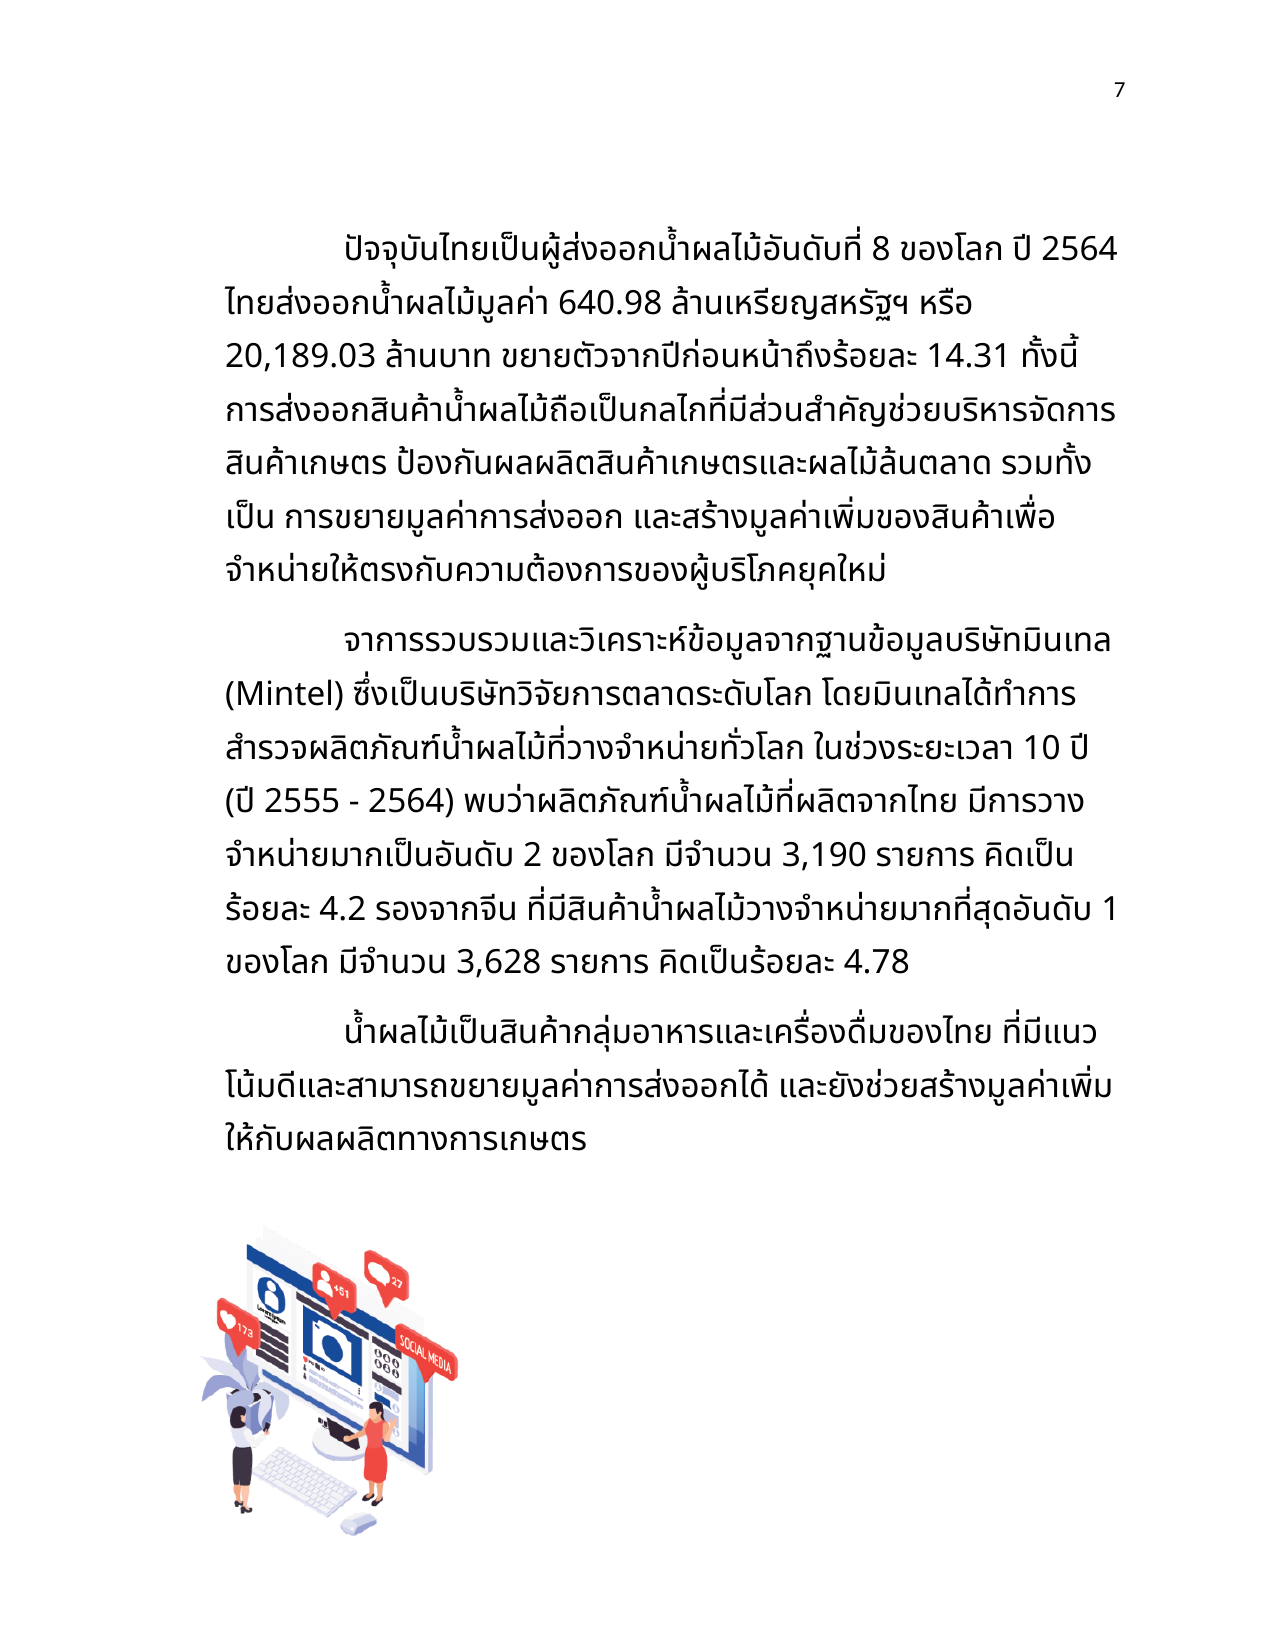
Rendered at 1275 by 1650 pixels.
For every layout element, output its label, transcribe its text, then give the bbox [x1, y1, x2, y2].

text น้ำผลไม้เป็นสินค้ากลุ่มอาหารและเครื่องดื่มของไทย ที่มีแนวโน้มดีและสามารถขยายมูลค่าการส่งออกได้ และยังช่วยสร้างมูลค่าเพิ่มให้กับผลผลิตทางการเกษตร [225, 1008, 1125, 1166]
picture [200, 1225, 497, 1547]
text ปัจจุบันไทยเป็นผู้ส่งออกน้ำผลไม้อันดับที่ 8 ของโลก ปี 2564 ไทยส่งออกน้ำผลไม้มูลค่า 640.98 ล้านเหรียญสหรัฐฯ หรือ 20,189.03 ล้านบาท ขยายตัวจากปีก่อนหน้าถึงร้อยละ 14.31 ทั้งนี้ การส่งออกสินค้าน้ำผลไม้ถือเป็นกลไกที่มีส่วนสำคัญช่วยบริหารจัดการสินค้าเกษตร ป้องกันผลผลิตสินค้าเกษตรและผลไม้ล้นตลาด รวมทั้งเป็น การขยายมูลค่าการส่งออก และสร้างมูลค่าเพิ่มของสินค้าเพื่อจำหน่ายให้ตรงกับความต้องการของผู้บริโภคยุคใหม่ [225, 225, 1125, 597]
text จาการรวบรวมและวิเคราะห์ข้อมูลจากฐานข้อมูลบริษัทมินเทล (Mintel) ซึ่งเป็นบริษัทวิจัยการตลาดระดับโลก โดยมินเทลได้ทำการสำรวจผลิตภัณฑ์น้ำผลไม้ที่วางจำหน่ายทั่วโลก ในช่วงระยะเวลา 10 ปี (ปี 2555 - 2564) พบว่าผลิตภัณฑ์น้ำผลไม้ที่ผลิตจากไทย มีการวางจำหน่ายมากเป็นอันดับ 2 ของโลก มีจำนวน 3,190 รายการ คิดเป็นร้อยละ 4.2 รองจากจีน ที่มีสินค้าน้ำผลไม้วางจำหน่ายมากที่สุดอันดับ 1 ของโลก มีจำนวน 3,628 รายการ คิดเป็นร้อยละ 4.78 [225, 616, 1125, 989]
